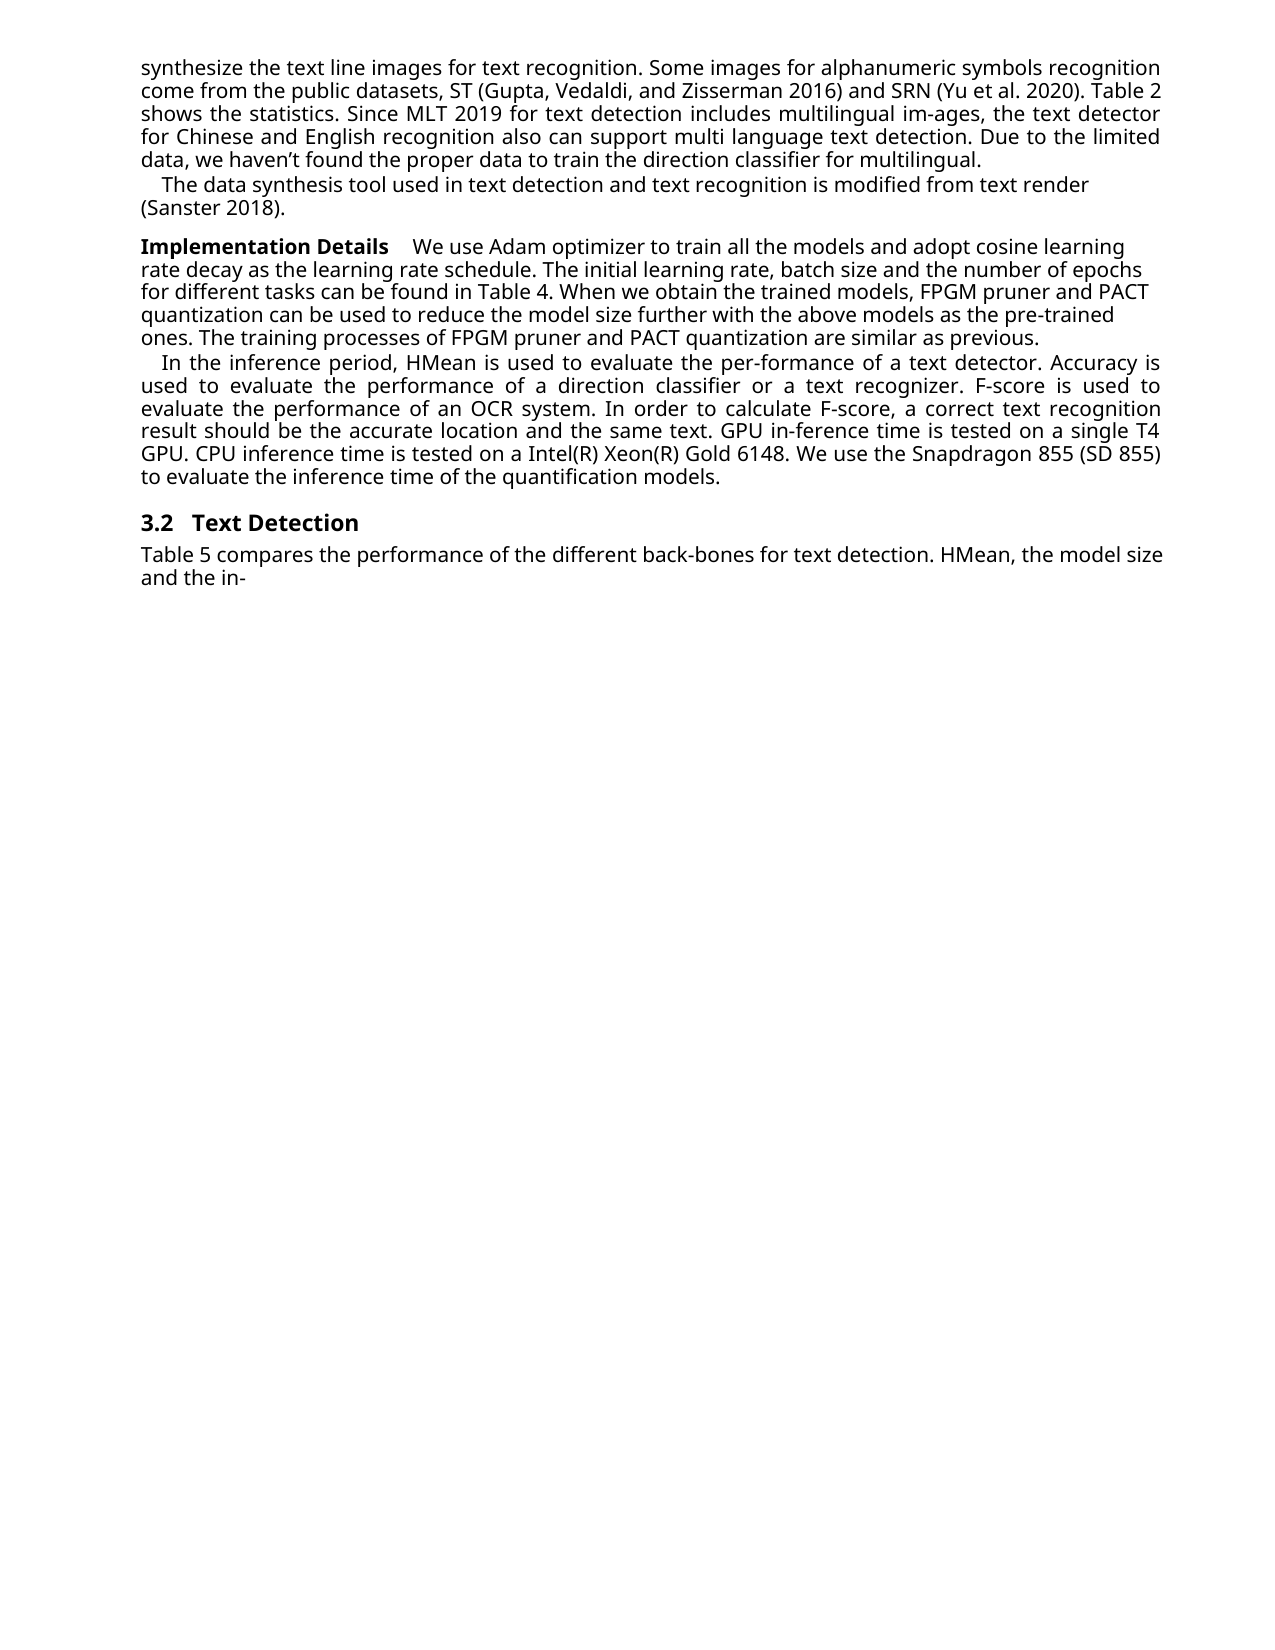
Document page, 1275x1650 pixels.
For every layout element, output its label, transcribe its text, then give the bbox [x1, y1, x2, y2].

text The data synthesis tool used in text detection and text recognition is modified from text render (Sanster 2018). [141, 174, 1164, 220]
text In the inference period, HMean is used to evaluate the per-formance of a text detector. Accuracy is used to evaluate the performance of a direction classifier or a text recognizer. F-score is used to evaluate the performance of an OCR system. In order to calculate F-score, a correct text recognition result should be the accurate location and the same text. GPU in-ference time is tested on a single T4 GPU. CPU inference time is tested on a Intel(R) Xeon(R) Gold 6148. We use the Snapdragon 855 (SD 855) to evaluate the inference time of the quantification models. [141, 352, 1162, 489]
text Table 5 compares the performance of the different back-bones for text detection. HMean, the model size and the in- [141, 544, 1164, 590]
text synthesize the text line images for text recognition. Some images for alphanumeric symbols recognition come from the public datasets, ST (Gupta, Vedaldi, and Zisserman 2016) and SRN (Yu et al. 2020). Table 2 shows the statistics. Since MLT 2019 for text detection includes multilingual im-ages, the text detector for Chinese and English recognition also can support multi language text detection. Due to the limited data, we haven’t found the proper data to train the direction classifier for multilingual. [141, 57, 1162, 172]
text 3.2 Text Detection [141, 508, 1164, 538]
text Implementation Details We use Adam optimizer to train all the models and adopt cosine learning rate decay as the learning rate schedule. The initial learning rate, batch size and the number of epochs for different tasks can be found in Table 4. When we obtain the trained models, FPGM pruner and PACT quantization can be used to reduce the model size further with the above models as the pre-trained ones. The training processes of FPGM pruner and PACT quantization are similar as previous. [141, 236, 1164, 350]
